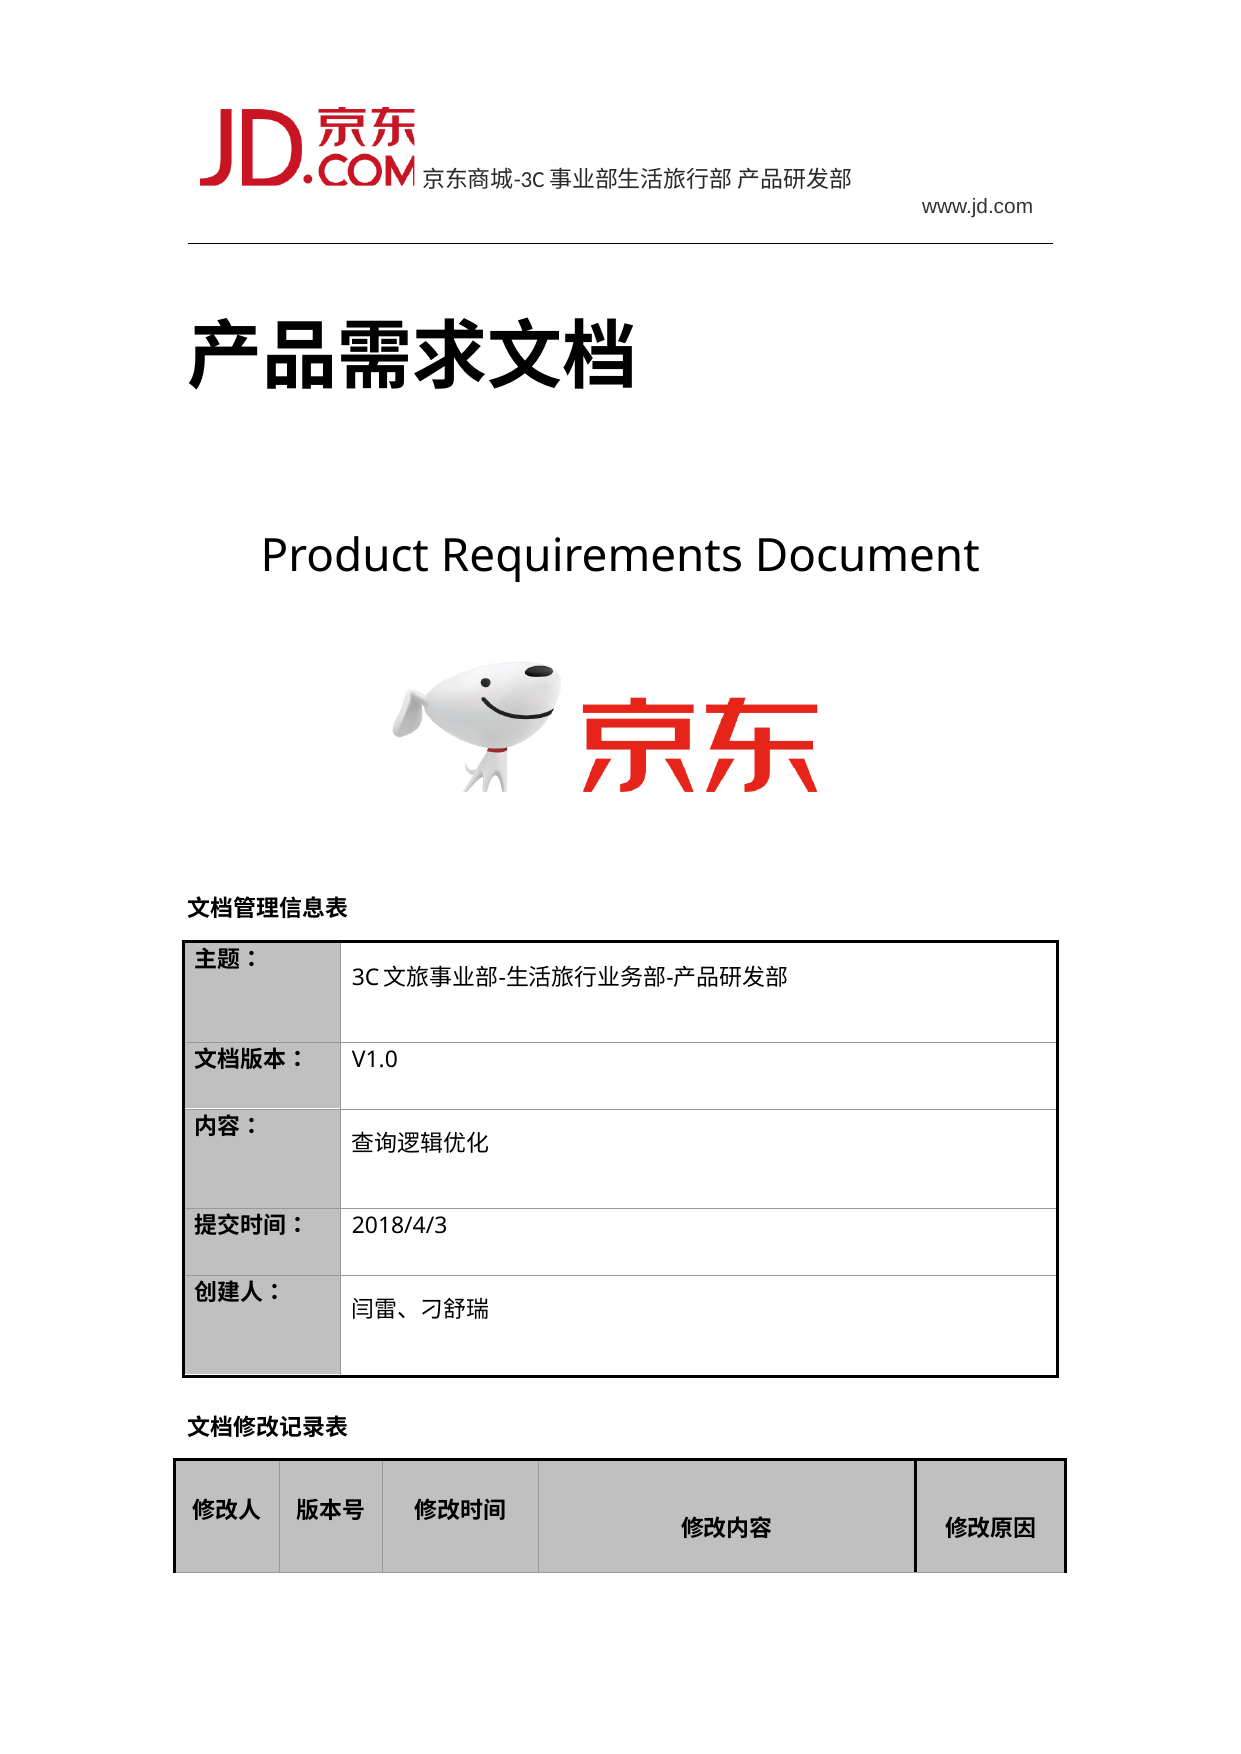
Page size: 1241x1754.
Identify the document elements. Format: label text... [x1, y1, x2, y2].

table_header 版本号 [280, 1461, 382, 1572]
table_cell 创建人： [185, 1276, 340, 1374]
table_cell 内容： [185, 1110, 340, 1208]
table_cell 2018/4/3 [341, 1209, 1056, 1275]
table_cell 文档版本： [185, 1043, 340, 1108]
table_header 修改人 [176, 1461, 279, 1572]
table_cell V1.0 [341, 1043, 1056, 1108]
picture [198, 107, 414, 185]
text 文档修改记录表 [187, 1410, 1053, 1443]
table_header 修改内容 [539, 1461, 914, 1572]
table_cell 查询逻辑优化 [341, 1110, 1056, 1208]
table_header 修改原因 [917, 1461, 1064, 1572]
picture [355, 617, 885, 842]
text 文档管理信息表 [187, 891, 1053, 924]
table_header 3C文旅事业部-生活旅行业务部-产品研发部 [341, 943, 1056, 1042]
table_cell 提交时间： [185, 1209, 340, 1275]
table_header 修改时间 [383, 1461, 538, 1572]
subtitle 产品需求文档 [187, 285, 1053, 415]
text Product Requirements Document [187, 521, 1053, 586]
table_cell 闫雷、刁舒瑞 [341, 1276, 1056, 1374]
table_header 主题： [185, 943, 340, 1042]
